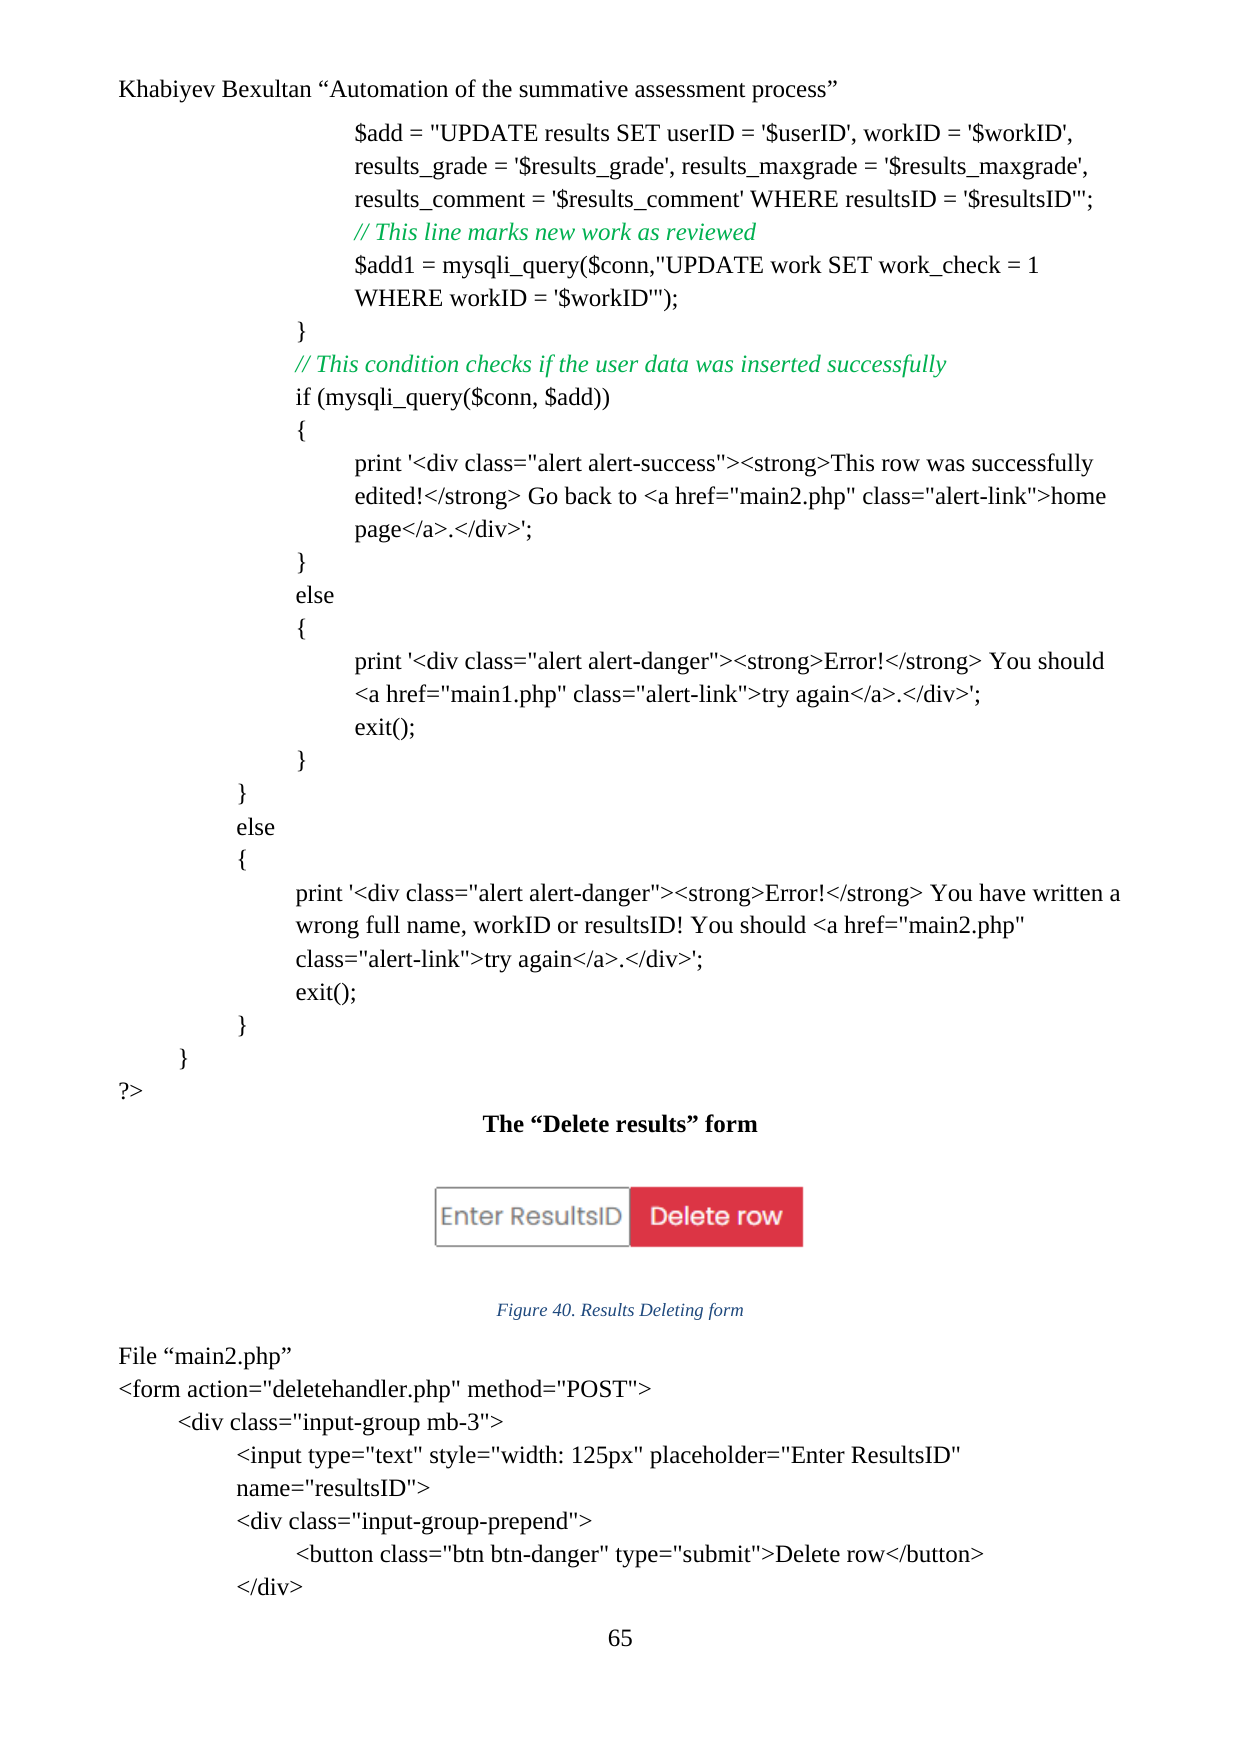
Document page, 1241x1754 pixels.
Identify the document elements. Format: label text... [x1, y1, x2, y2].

text } [236, 547, 1122, 576]
text <button class="btn btn-danger" type="submit">Delete row</button> [236, 1539, 1122, 1568]
text <form action="deletehandler.php" method="POST"> [118, 1374, 1122, 1403]
text // This condition checks if the user data was inserted successfully [236, 349, 1122, 378]
text exit(); [236, 977, 1122, 1005]
text } [177, 778, 1122, 807]
text print '<div class="alert alert-success"><strong>This row was successfully edited!</strong> Go back to <a href="main2.php" class="alert-link">home page</a>.</div>'; [354, 448, 1122, 543]
text } [236, 316, 1122, 345]
text <input type="text" style="width: 125px" placeholder="Enter ResultsID" name="resultsID"> [236, 1440, 1122, 1502]
text { [177, 844, 1122, 873]
text <div class="input-group mb-3"> [118, 1407, 1122, 1436]
text { [236, 415, 1122, 444]
text The “Delete results” form [118, 1109, 1122, 1137]
text print '<div class="alert alert-danger"><strong>Error!</strong> You should <a href="main1.php" class="alert-link">try again</a>.</div>'; [354, 646, 1122, 708]
text } [236, 746, 1122, 774]
text </div> [177, 1572, 1122, 1601]
text print '<div class="alert alert-danger"><strong>Error!</strong> You have written a wrong full name, workID or resultsID! You should <a href="main2.php" class="alert-link">try again</a>.</div>'; [295, 878, 1122, 972]
text File “main2.php” [118, 1341, 1122, 1370]
picture [432, 1162, 808, 1274]
text $add1 = mysqli_query($conn,"UPDATE work SET work_check = 1 WHERE workID = '$workID'"); [354, 250, 1122, 312]
text else [177, 812, 1122, 840]
text exit(); [295, 712, 1122, 741]
text Figure 40. Results Deleting form [118, 1299, 1122, 1320]
text if (mysqli_query($conn, $add)) [236, 382, 1122, 411]
text } [177, 1010, 1122, 1038]
text <div class="input-group-prepend"> [177, 1506, 1122, 1535]
text // This line marks new work as reviewed [295, 217, 1122, 246]
text { [236, 613, 1122, 642]
text ?> [118, 1076, 1122, 1104]
text } [118, 1043, 1122, 1071]
text else [236, 580, 1122, 609]
